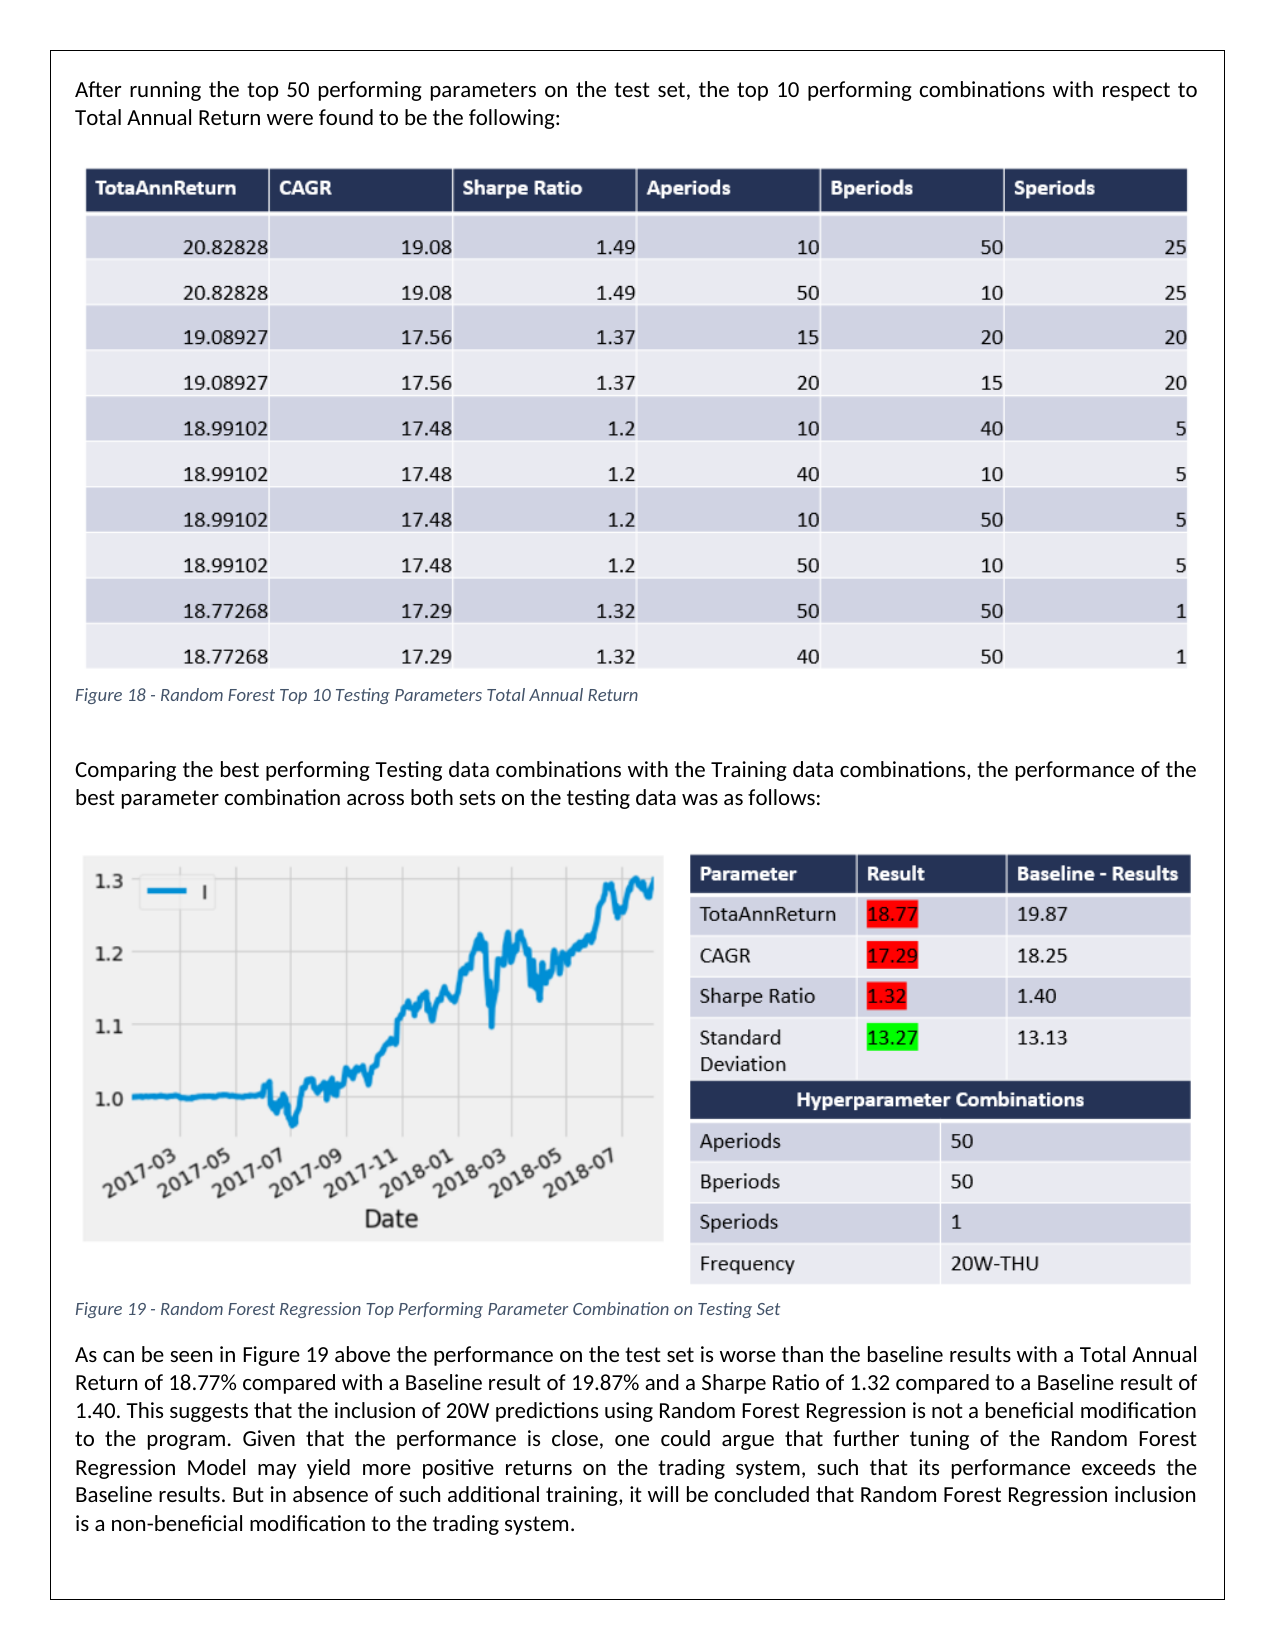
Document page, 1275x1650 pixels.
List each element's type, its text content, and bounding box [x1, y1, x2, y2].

text Figure 18 - Random Forest Top 10 Testing Parameters Total Annual Return [75, 684, 1200, 707]
picture [75, 839, 1200, 1297]
text After running the top 50 performing parameters on the test set, the top 10 performing combinations with respect to Total Annual Return were found to be the following: [75, 75, 1200, 131]
text As can be seen in Figure 19 above the performance on the test set is worse than the baseline results with a Total Annual Return of 18.77% compared with a Baseline result of 19.87% and a Sharpe Ratio of 1.32 compared to a Baseline result of 1.40. This suggests that the inclusion of 20W predictions using Random Forest Regression is not a beneficial modification to the program. Given that the performance is close, one could argue that further tuning of the Random Forest Regression Model may yield more positive returns on the trading system, such that its performance exceeds the Baseline results. But in absence of such additional training, it will be concluded that Random Forest Regression inclusion is a non-beneficial modification to the trading system. [75, 1341, 1200, 1537]
picture [75, 159, 1200, 684]
text Figure 19 - Random Forest Regression Top Performing Parameter Combination on Testing Set [75, 1297, 1200, 1320]
text Comparing the best performing Testing data combinations with the Training data combinations, the performance of the best parameter combination across both sets on the testing data was as follows: [75, 755, 1200, 811]
